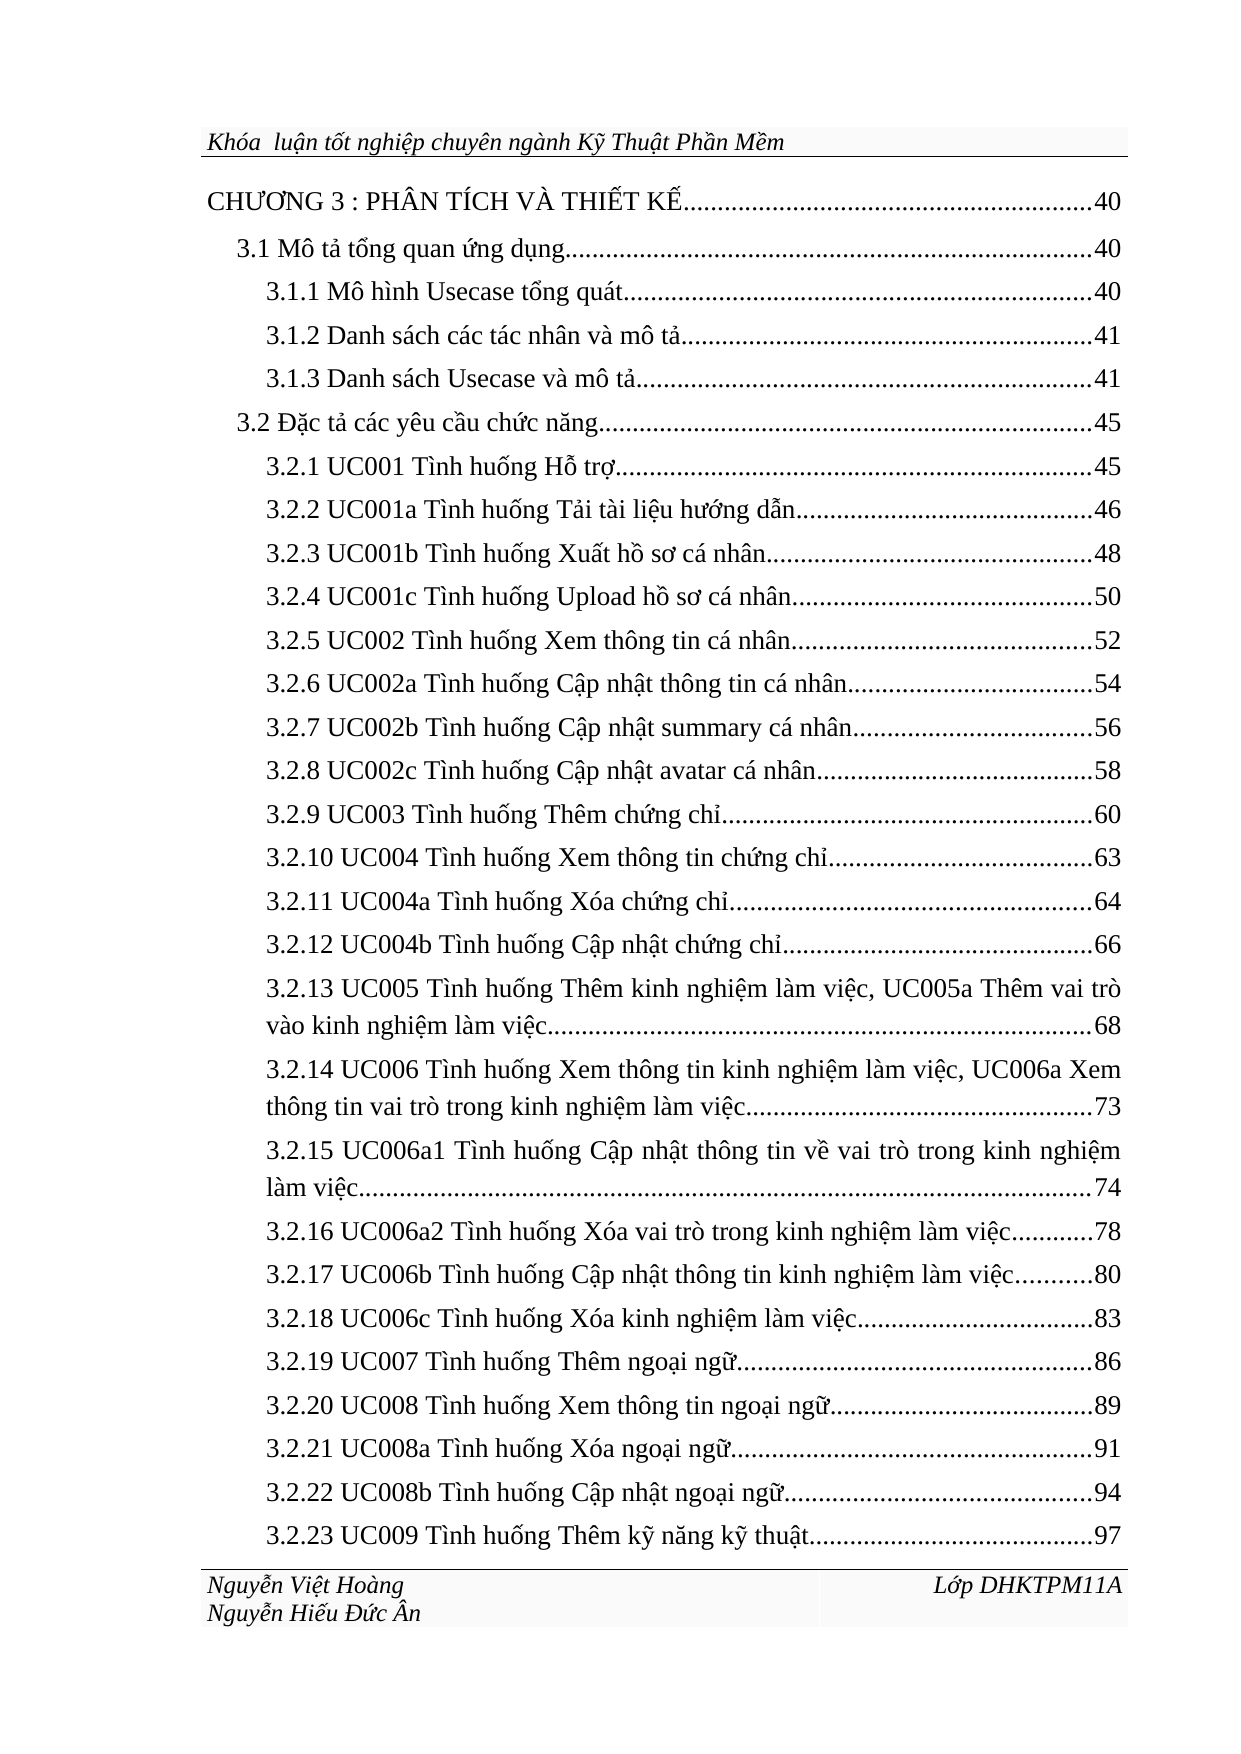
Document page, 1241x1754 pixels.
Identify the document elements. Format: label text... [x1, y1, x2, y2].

text CHƯƠNG 3 : PHÂN TÍCH VÀ THIẾT KẾ 40 [207, 185, 1122, 216]
text 3.2.11 UC004a Tình huống Xóa chứng chỉ 64 [266, 885, 1122, 916]
text 3.2.10 UC004 Tình huống Xem thông tin chứng chỉ 63 [266, 842, 1122, 873]
text 3.2 Đặc tả các yêu cầu chức năng 45 [236, 406, 1122, 437]
text 3.2.16 UC006a2 Tình huống Xóa vai trò trong kinh nghiệm làm việc 78 [266, 1215, 1122, 1246]
text 3.2.22 UC008b Tình huống Cập nhật ngoại ngữ 94 [266, 1476, 1122, 1507]
text 3.2.14 UC006 Tình huống Xem thông tin kinh nghiệm làm việc, UC006a Xem thông tin vai trò trong kinh nghiệm làm việc 73 [266, 1053, 1122, 1121]
text 3.2.2 UC001a Tình huống Tải tài liệu hướng dẫn 46 [266, 493, 1122, 524]
text 3.2.7 UC002b Tình huống Cập nhật summary cá nhân 56 [266, 711, 1122, 742]
text 3.2.23 UC009 Tình huống Thêm kỹ năng kỹ thuật 97 [266, 1519, 1122, 1551]
text 3.2.12 UC004b Tình huống Cập nhật chứng chỉ 66 [266, 929, 1122, 960]
text 3.2.1 UC001 Tình huống Hỗ trợ 45 [266, 450, 1122, 481]
text 3.2.20 UC008 Tình huống Xem thông tin ngoại ngữ 89 [266, 1389, 1122, 1420]
text 3.1.1 Mô hình Usecase tổng quát 40 [266, 276, 1122, 307]
text 3.2.4 UC001c Tình huống Upload hồ sơ cá nhân 50 [266, 580, 1122, 611]
text 3.2.6 UC002a Tình huống Cập nhật thông tin cá nhân 54 [266, 667, 1122, 698]
text 3.2.15 UC006a1 Tình huống Cập nhật thông tin về vai trò trong kinh nghiệm làm việc 74 [266, 1134, 1122, 1202]
text 3.2.21 UC008a Tình huống Xóa ngoại ngữ 91 [266, 1432, 1122, 1463]
text 3.2.17 UC006b Tình huống Cập nhật thông tin kinh nghiệm làm việc 80 [266, 1258, 1122, 1289]
text 3.2.9 UC003 Tình huống Thêm chứng chỉ 60 [266, 798, 1122, 829]
text 3.2.19 UC007 Tình huống Thêm ngoại ngữ 86 [266, 1345, 1122, 1376]
text 3.2.18 UC006c Tình huống Xóa kinh nghiệm làm việc 83 [266, 1302, 1122, 1333]
text 3.1.3 Danh sách Usecase và mô tả 41 [266, 363, 1122, 394]
text 3.1 Mô tả tổng quan ứng dụng 40 [236, 232, 1122, 263]
text 3.2.13 UC005 Tình huống Thêm kinh nghiệm làm việc, UC005a Thêm vai trò vào kinh nghiệm làm việc 68 [266, 972, 1122, 1041]
text 3.2.3 UC001b Tình huống Xuất hồ sơ cá nhân 48 [266, 537, 1122, 568]
text 3.2.8 UC002c Tình huống Cập nhật avatar cá nhân 58 [266, 754, 1122, 786]
text 3.1.2 Danh sách các tác nhân và mô tả 41 [266, 319, 1122, 350]
text 3.2.5 UC002 Tình huống Xem thông tin cá nhân 52 [266, 624, 1122, 655]
